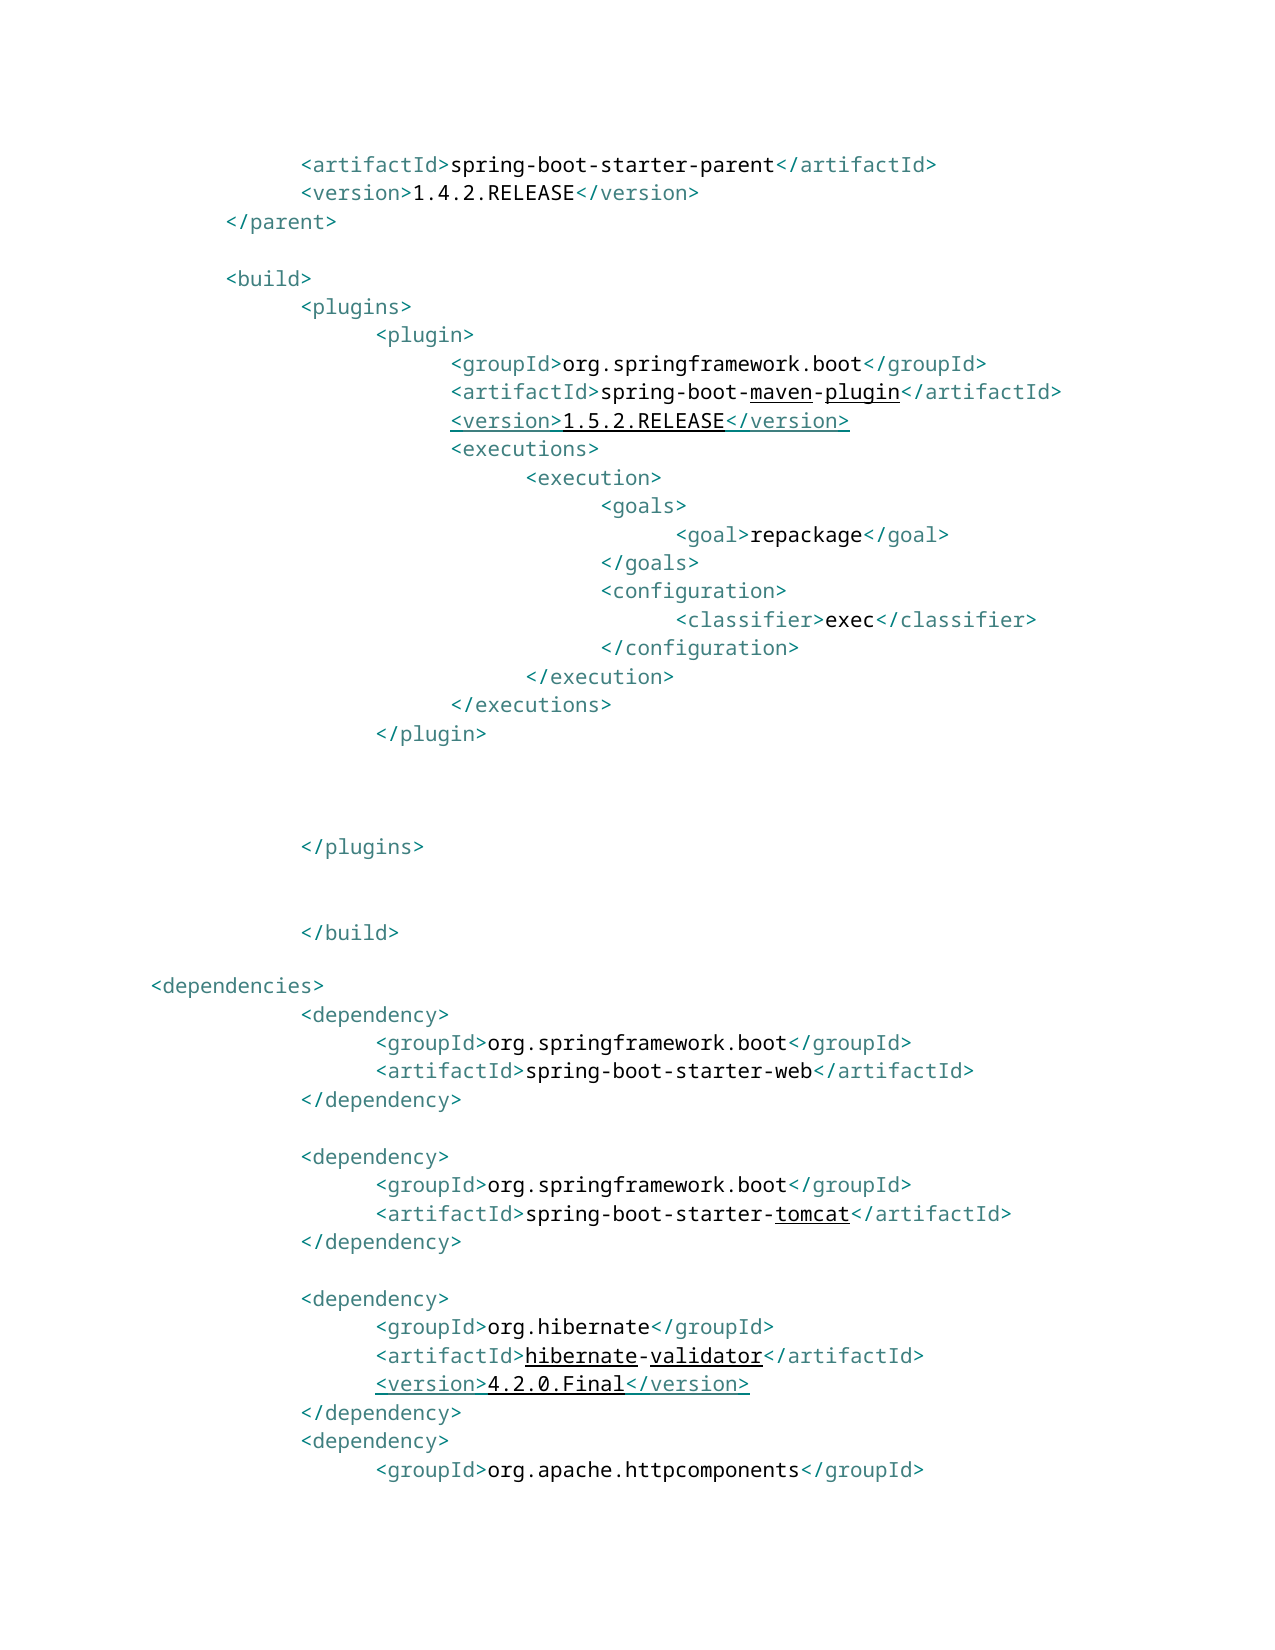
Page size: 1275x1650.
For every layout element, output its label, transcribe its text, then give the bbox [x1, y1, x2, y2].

text <classifier>exec</classifier> [150, 605, 1125, 633]
list </build> [225, 918, 1125, 946]
text <artifactId>spring-boot-starter-parent</artifactId> [150, 150, 1125, 178]
text <configuration> [150, 577, 1125, 605]
text <dependencies> [150, 971, 1125, 1000]
text <artifactId>spring-boot-maven-plugin</artifactId> [150, 377, 1125, 406]
text </goals> [150, 548, 1125, 577]
text </configuration> [150, 633, 1125, 662]
text <executions> [150, 434, 1125, 463]
text <plugins> [150, 292, 1125, 321]
text <plugin> [150, 321, 1125, 349]
text </parent> [150, 207, 1125, 235]
text <artifactId>spring-boot-starter-web</artifactId> [150, 1057, 1125, 1085]
text <artifactId>hibernate-validator</artifactId> [150, 1341, 1125, 1369]
text <groupId>org.hibernate</groupId> [150, 1312, 1125, 1341]
text </plugins> [150, 832, 1125, 861]
text <artifactId>spring-boot-starter-tomcat</artifactId> [150, 1199, 1125, 1227]
text </plugin> [150, 719, 1125, 747]
text </executions> [150, 690, 1125, 719]
text </dependency> [150, 1085, 1125, 1113]
text </execution> [150, 662, 1125, 690]
text <build> [150, 264, 1125, 292]
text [150, 349, 1125, 377]
text <version>1.5.2.RELEASE</version> [150, 406, 1125, 434]
text <dependency> [150, 1284, 1125, 1312]
text <goals> [150, 491, 1125, 520]
text <version>1.4.2.RELEASE</version> [150, 178, 1125, 207]
text <groupId>org.apache.httpcomponents</groupId> [150, 1455, 1125, 1483]
text <dependency> [150, 1000, 1125, 1028]
text <dependency> [150, 1142, 1125, 1170]
text <dependency> [150, 1426, 1125, 1455]
text <groupId>org.springframework.boot</groupId> [150, 1170, 1125, 1199]
text </dependency> [150, 1227, 1125, 1256]
text <execution> [150, 463, 1125, 491]
text </dependency> [150, 1398, 1125, 1426]
text <groupId>org.springframework.boot</groupId> [150, 1028, 1125, 1057]
text <version>4.2.0.Final</version> [150, 1369, 1125, 1398]
text <goal>repackage</goal> [150, 520, 1125, 548]
